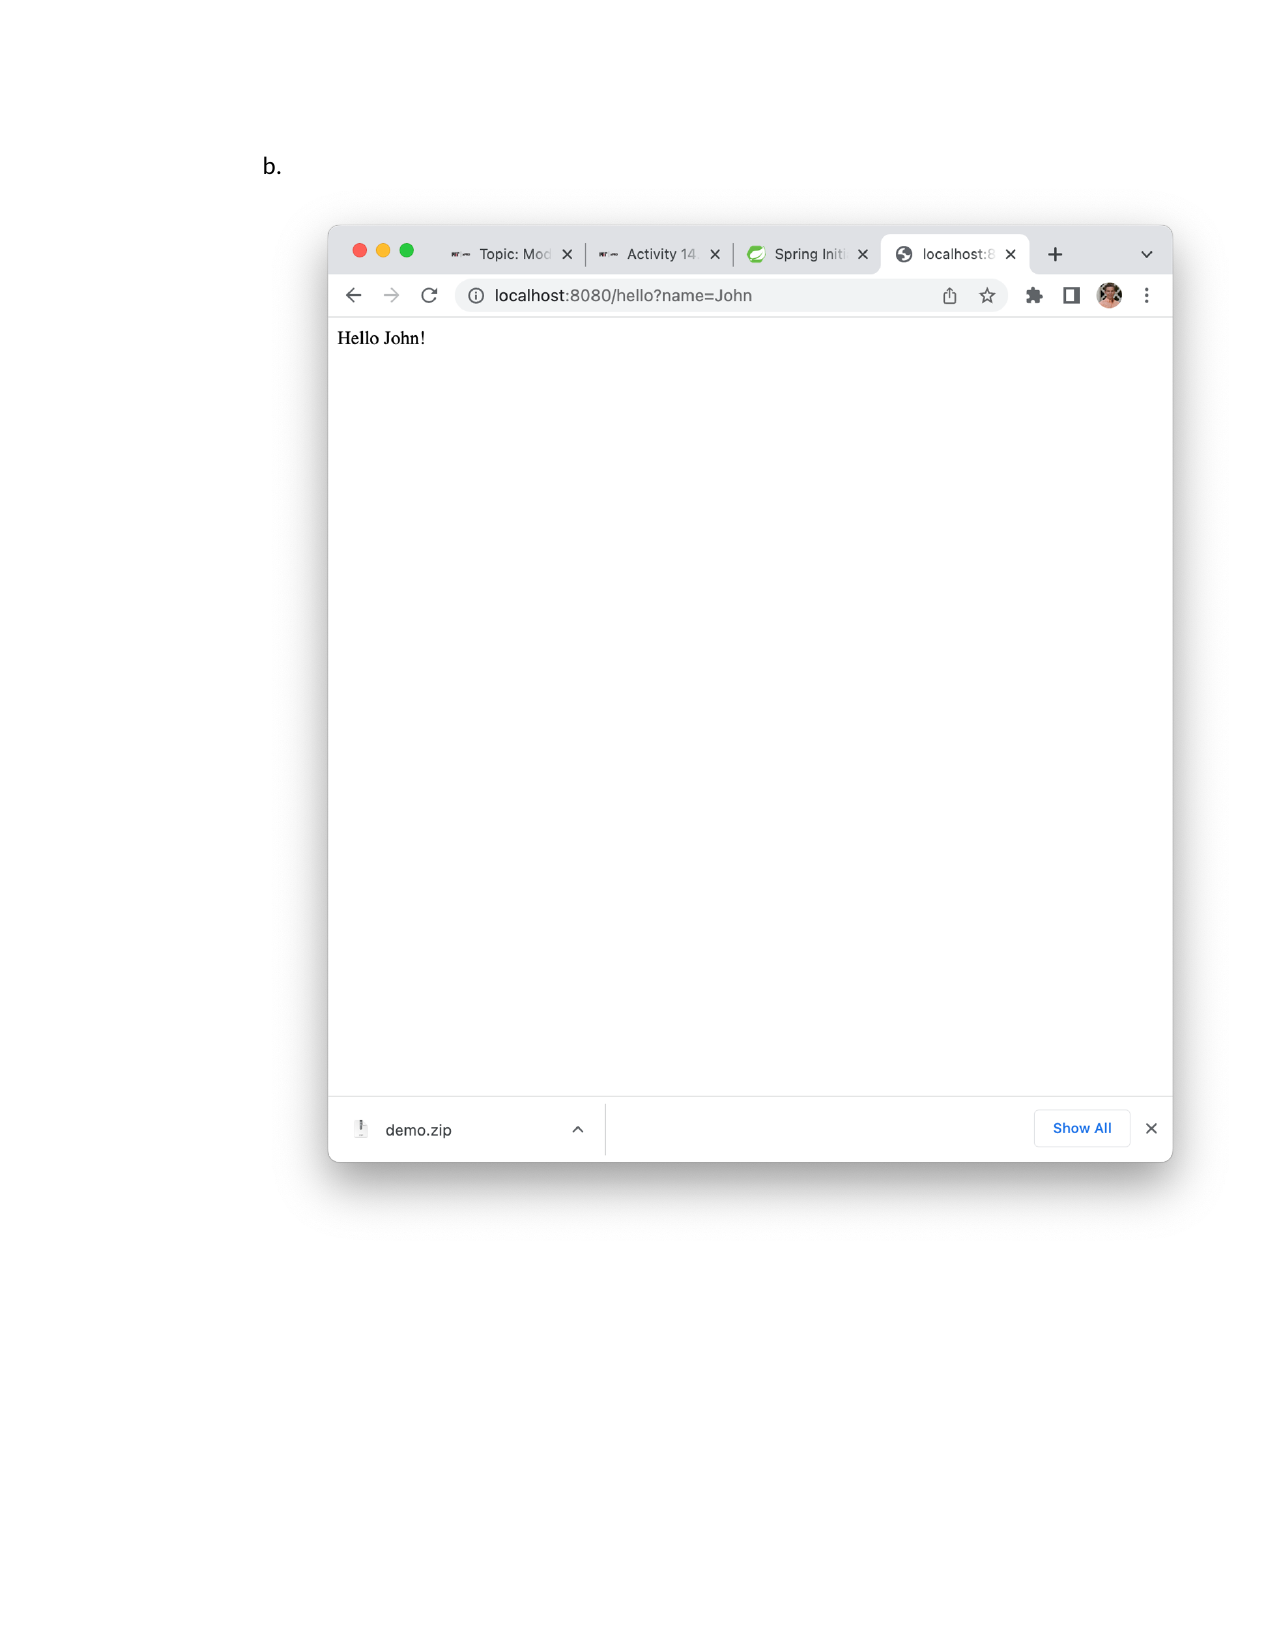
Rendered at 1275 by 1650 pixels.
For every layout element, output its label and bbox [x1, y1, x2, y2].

picture [262, 180, 1238, 1249]
